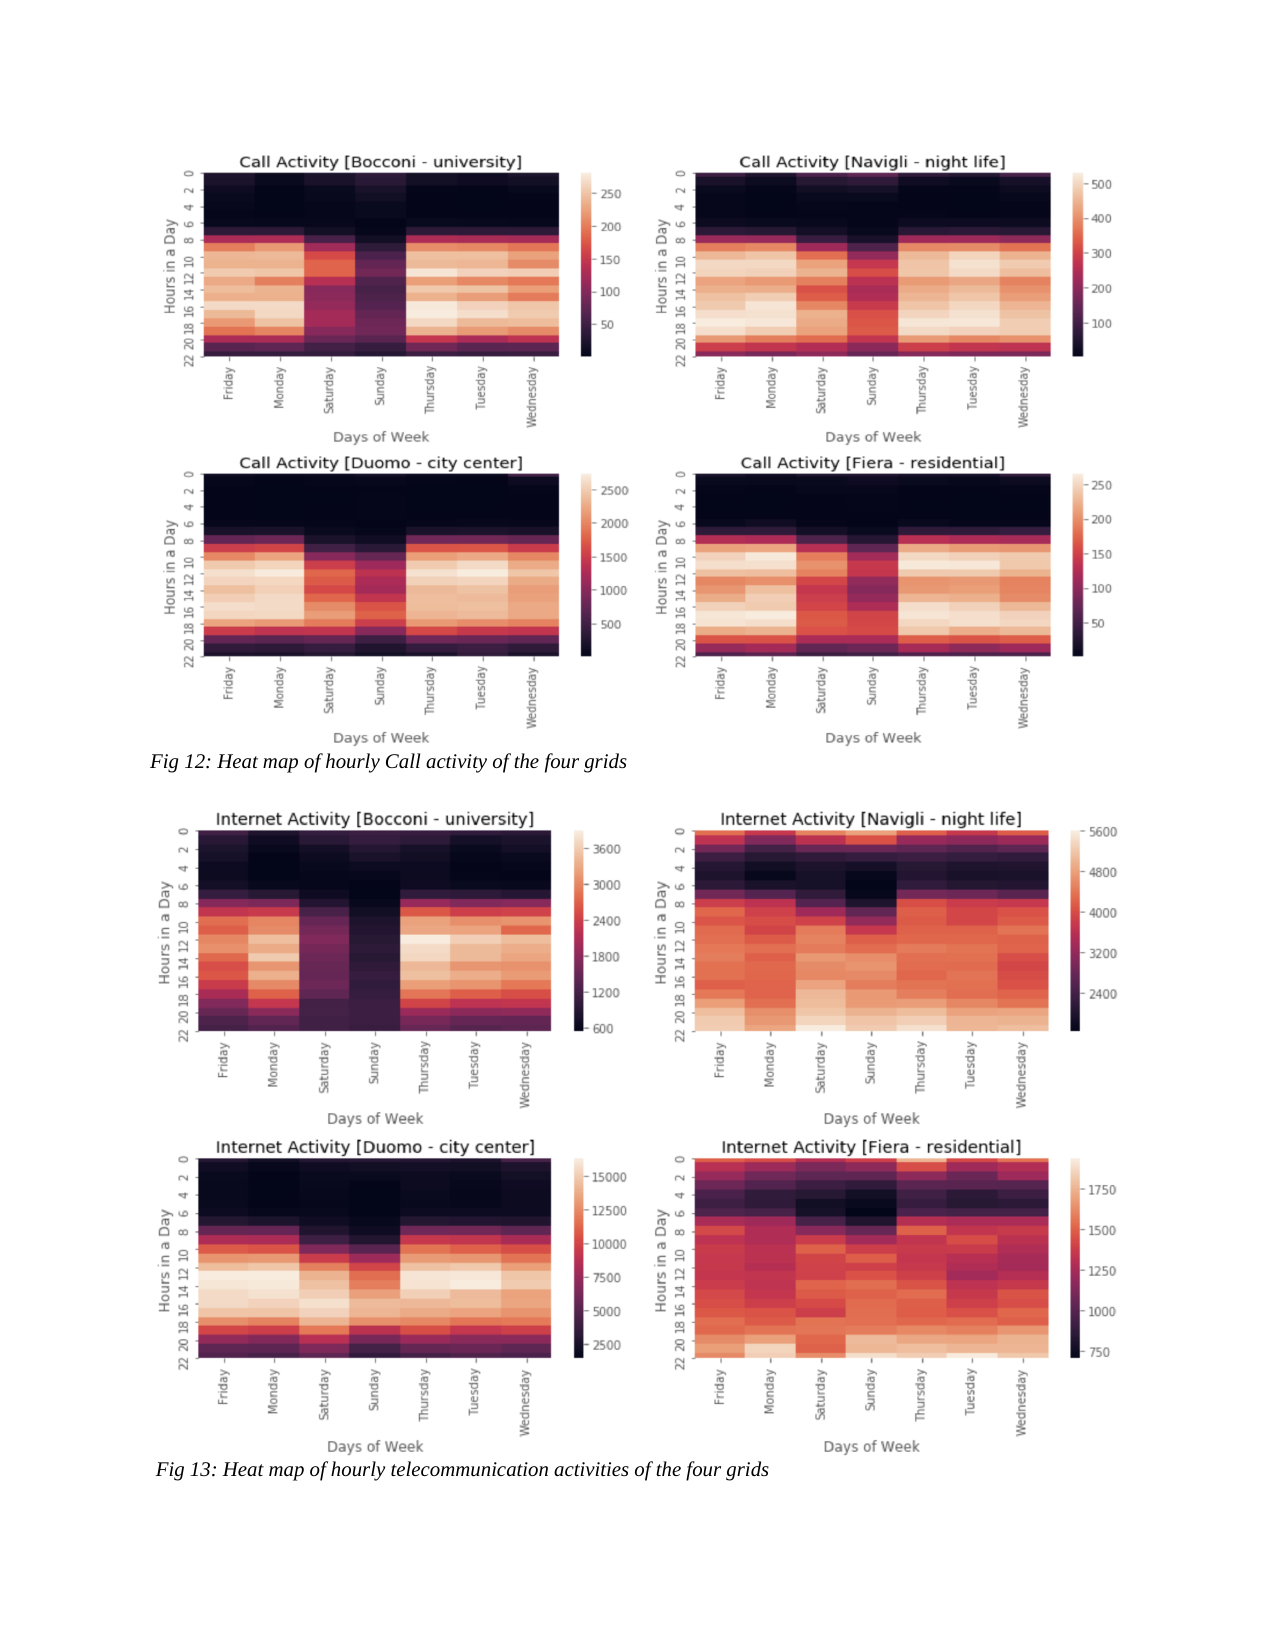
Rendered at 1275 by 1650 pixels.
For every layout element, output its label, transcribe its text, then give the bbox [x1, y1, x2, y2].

text Fig 12: Heat map of hourly Call activity of the four grids [150, 749, 1125, 773]
picture [150, 803, 1125, 1457]
picture [150, 150, 1125, 749]
text Fig 13: Heat map of hourly telecommunication activities of the four grids [150, 1457, 1125, 1481]
